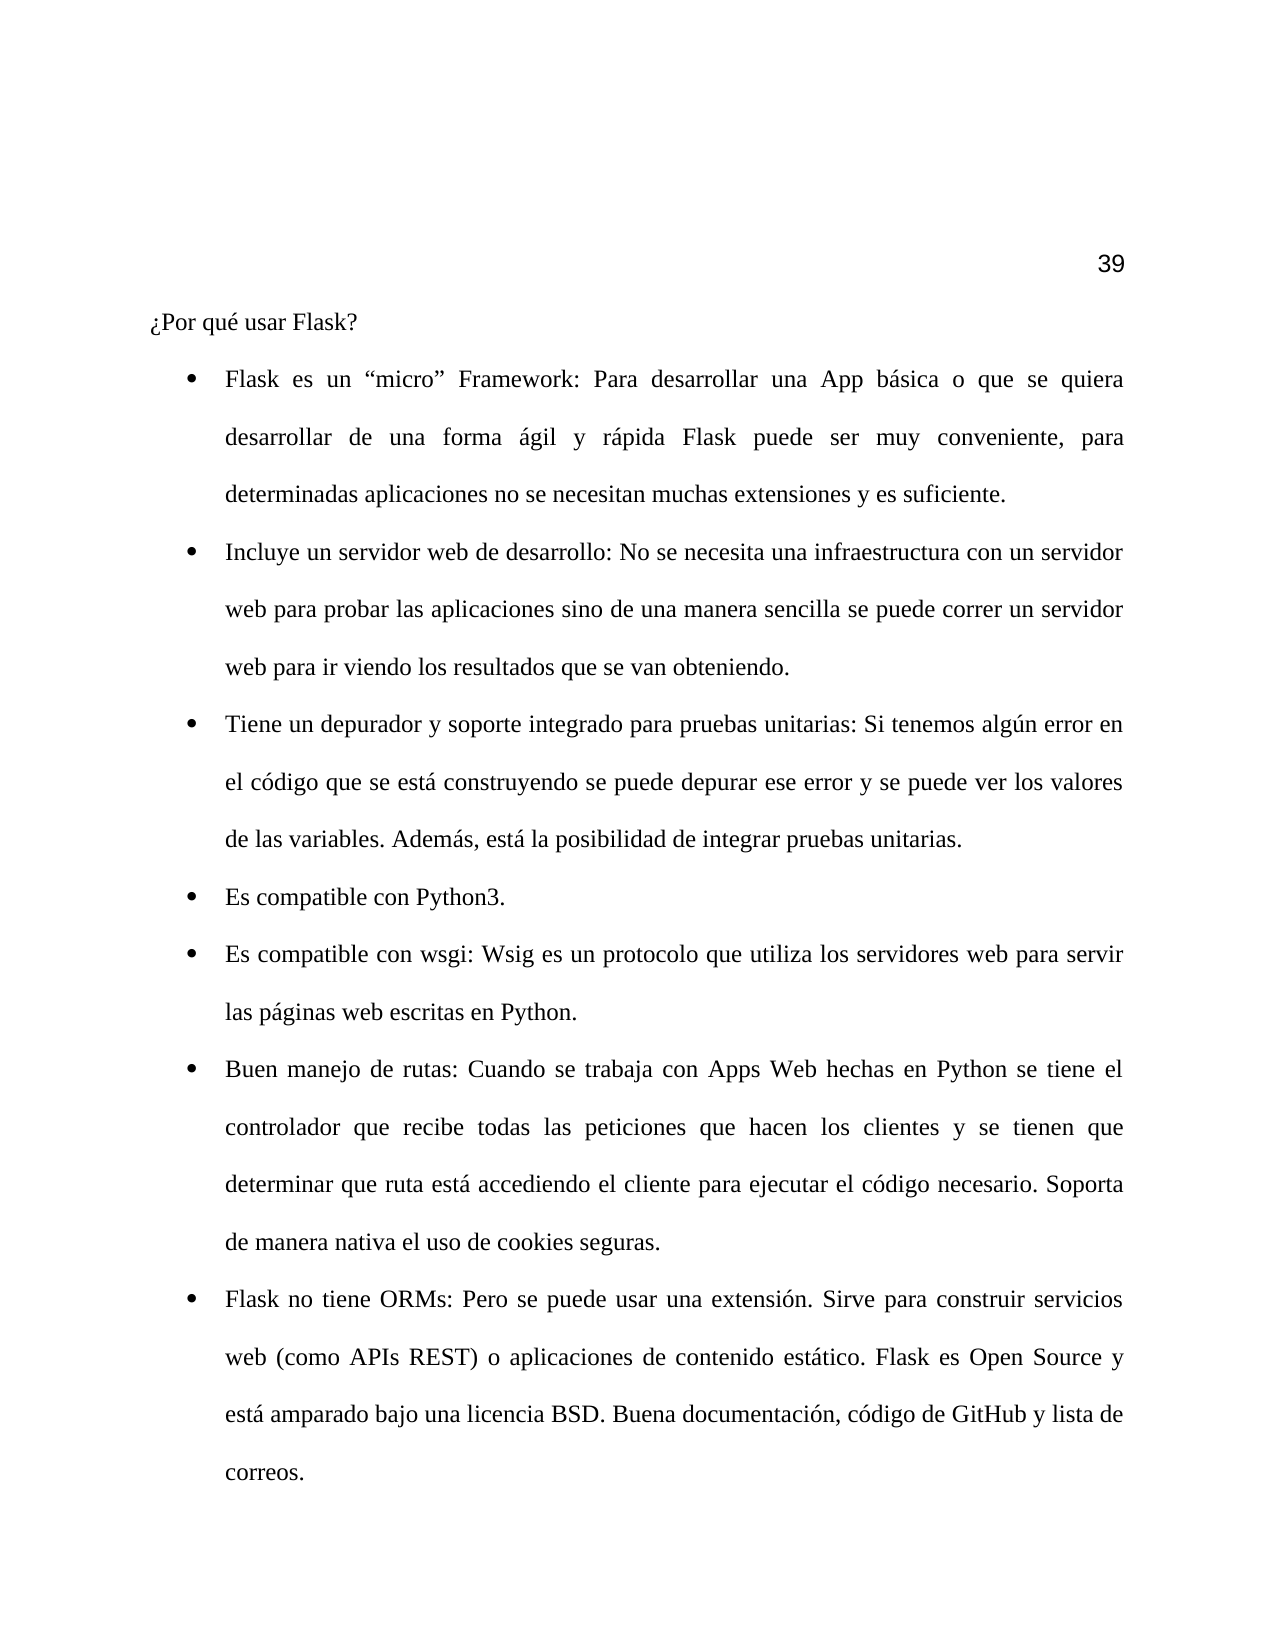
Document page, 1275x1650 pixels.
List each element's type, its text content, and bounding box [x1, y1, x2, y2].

list Flask no tiene ORMs: Pero se puede usar una extensión. Sirve para construir servicios web (como APIs REST) o aplicaciones de contenido estático. Flask es Open Source y está amparado bajo una licencia BSD. Buena documentación, código de GitHub y lista de correos. [187, 1284, 1125, 1486]
list Flask es un “micro” Framework: Para desarrollar una App básica o que se quiera desarrollar de una forma ágil y rápida Flask puede ser muy conveniente, para determinadas aplicaciones no se necesitan muchas extensiones y es suficiente. [187, 364, 1125, 508]
text ¿Por qué usar Flask? [150, 307, 1125, 336]
list Tiene un depurador y soporte integrado para pruebas unitarias: Si tenemos algún error en el código que se está construyendo se puede depurar ese error y se puede ver los valores de las variables. Además, está la posibilidad de integrar pruebas unitarias. [187, 709, 1125, 853]
list Es compatible con Python3. [187, 882, 1125, 911]
list Es compatible con wsgi: Wsig es un protocolo que utiliza los servidores web para servir las páginas web escritas en Python. [187, 939, 1125, 1026]
list Buen manejo de rutas: Cuando se trabaja con Apps Web hechas en Python se tiene el controlador que recibe todas las peticiones que hacen los clientes y se tienen que determinar que ruta está accediendo el cliente para ejecutar el código necesario. Soporta de manera nativa el uso de cookies seguras. [187, 1054, 1125, 1256]
list Incluye un servidor web de desarrollo: No se necesita una infraestructura con un servidor web para probar las aplicaciones sino de una manera sencilla se puede correr un servidor web para ir viendo los resultados que se van obteniendo. [187, 537, 1125, 681]
